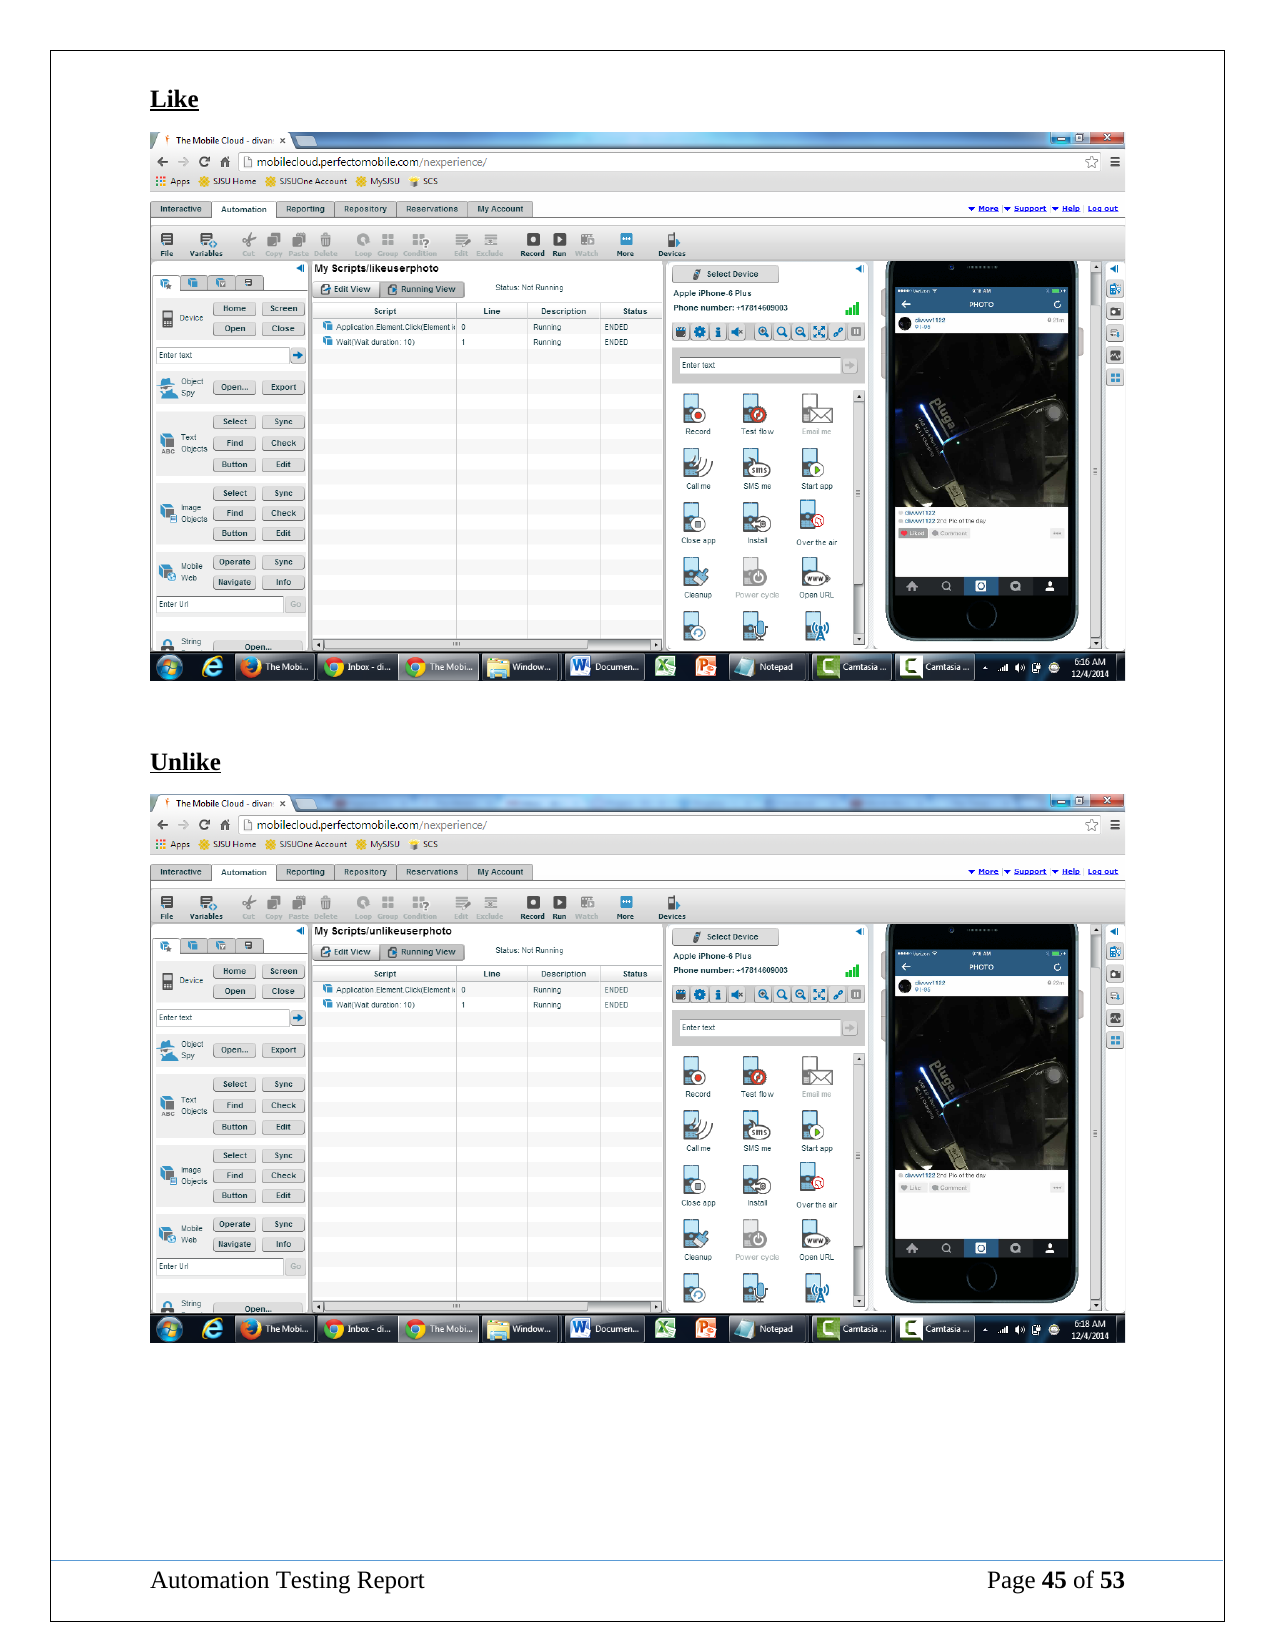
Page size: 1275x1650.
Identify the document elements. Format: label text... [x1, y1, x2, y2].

text Like [150, 84, 1125, 113]
picture [150, 132, 1125, 681]
picture [150, 794, 1125, 1343]
text Unlike [150, 747, 1125, 776]
